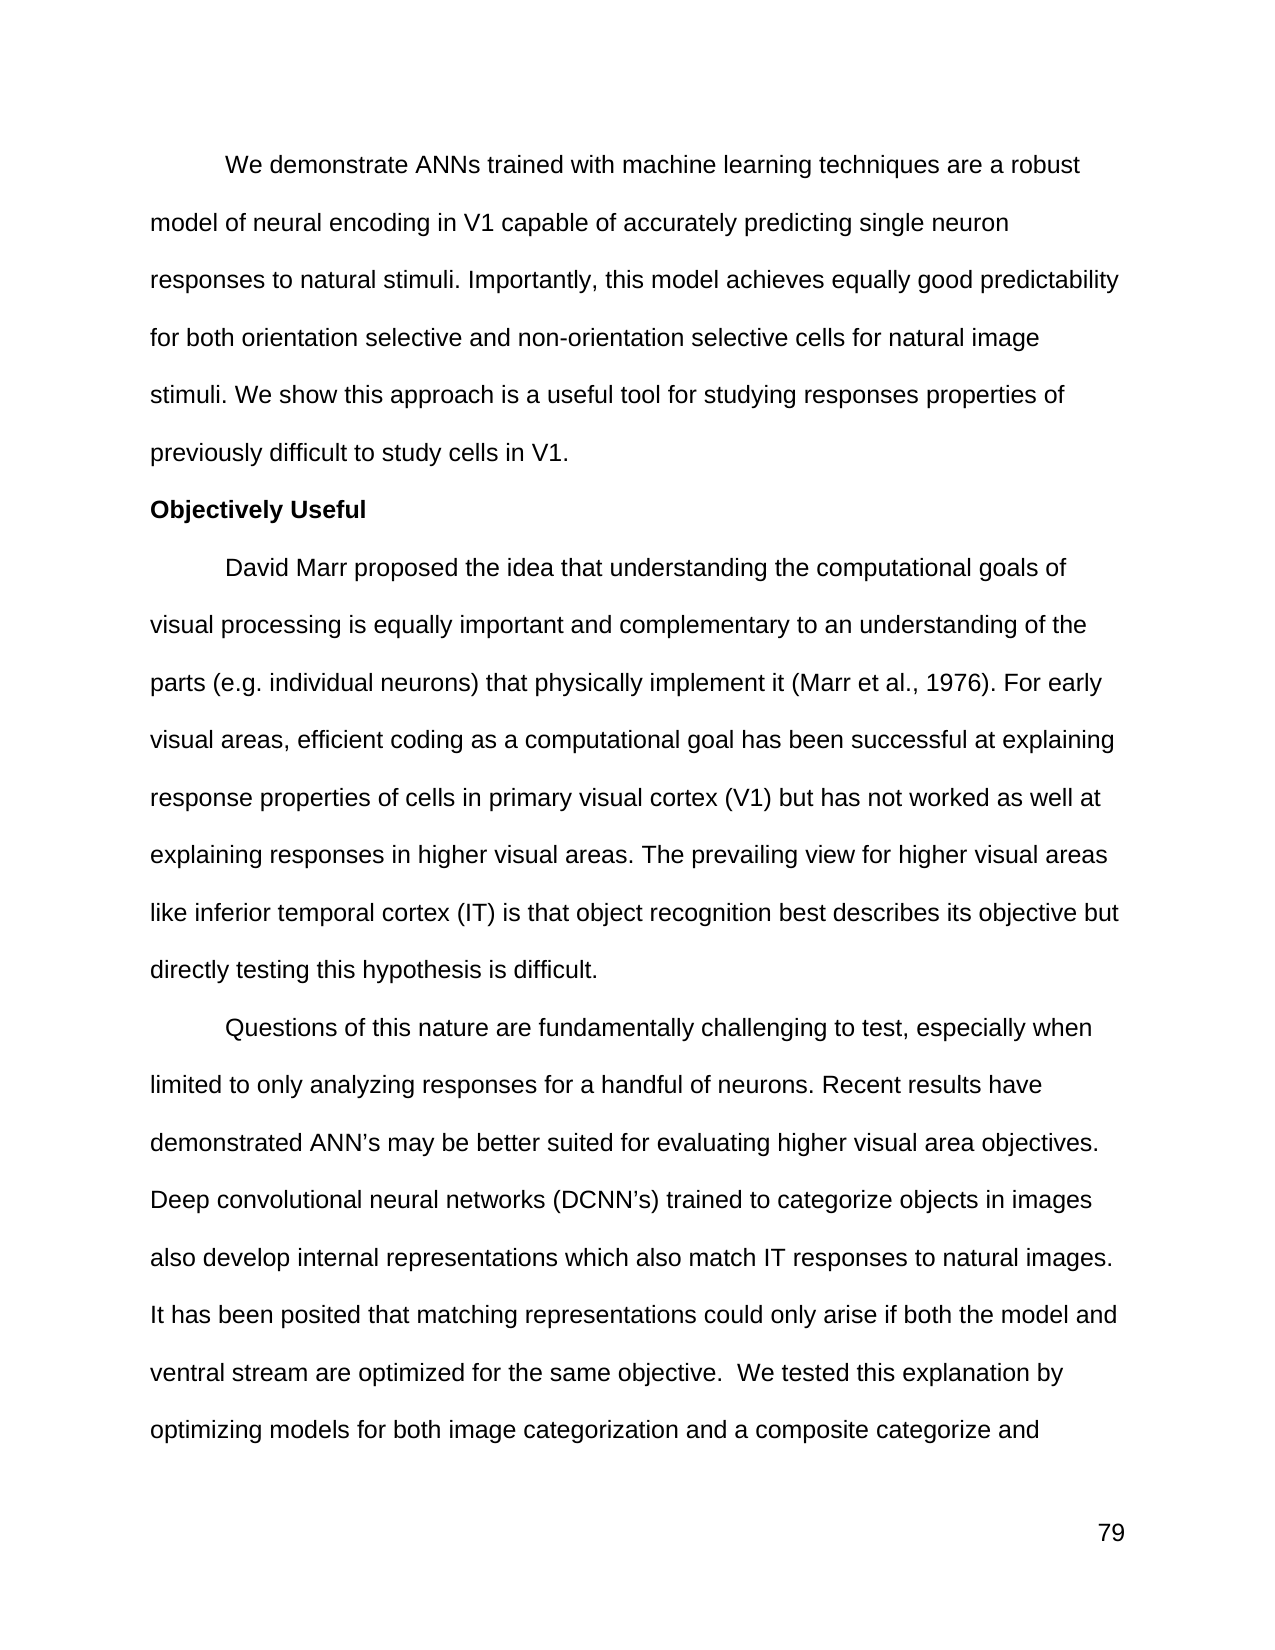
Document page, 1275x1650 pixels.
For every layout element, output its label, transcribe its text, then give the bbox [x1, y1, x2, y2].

text David Marr proposed the idea that understanding the computational goals of visual processing is equally important and complementary to an understanding of the parts (e.g. individual neurons) that physically implement it (Marr et al., 1976). For early visual areas, efficient coding as a computational goal has been successful at explaining response properties of cells in primary visual cortex (V1) but has not worked as well at explaining responses in higher visual areas. The prevailing view for higher visual areas like inferior temporal cortex (IT) is that object recognition best describes its objective but directly testing this hypothesis is difficult. [150, 552, 1125, 984]
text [150, 1012, 1125, 1444]
text We demonstrate ANNs trained with machine learning techniques are a robust model of neural encoding in V1 capable of accurately predicting single neuron responses to natural stimuli. Importantly, this model achieves equally good predictability for both orientation selective and non-orientation selective cells for natural image stimuli. We show this approach is a useful tool for studying responses properties of previously difficult to study cells in V1. [150, 150, 1125, 466]
text Objectively Useful [150, 495, 1125, 524]
